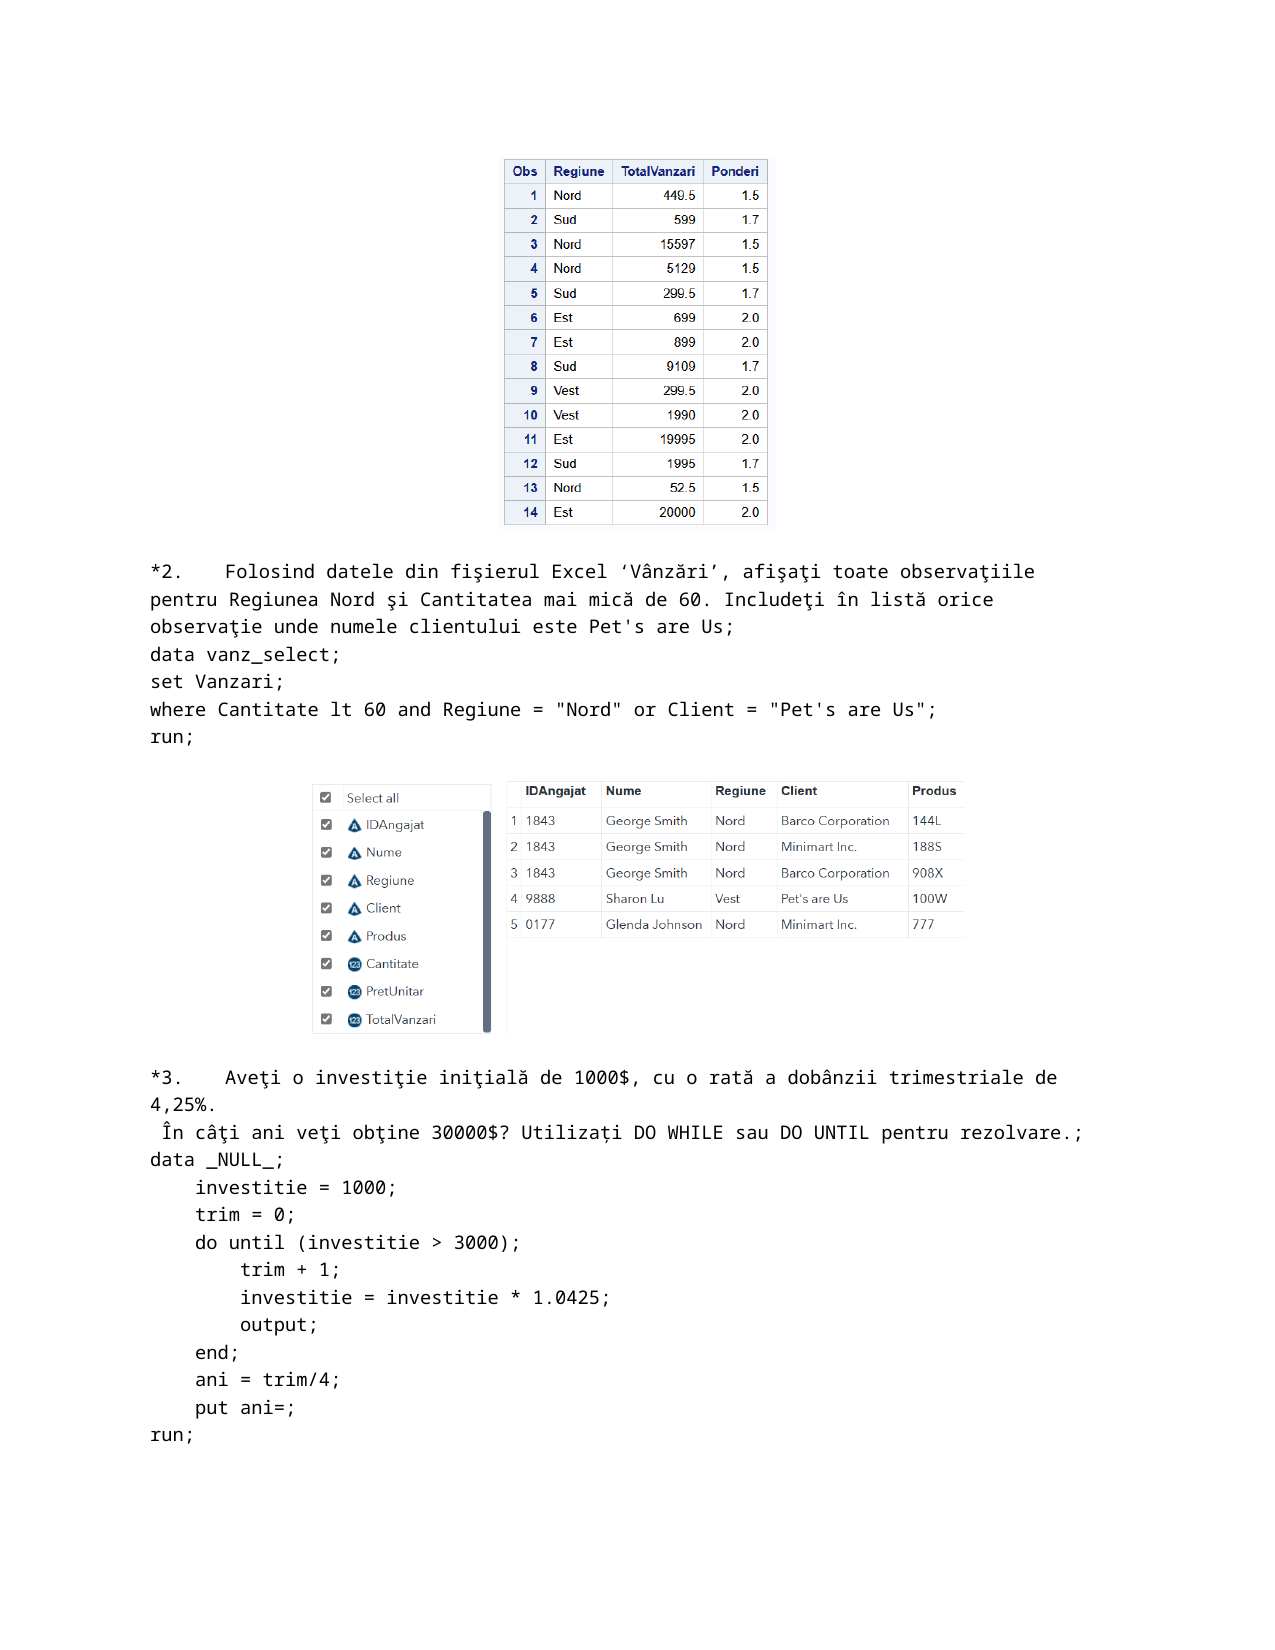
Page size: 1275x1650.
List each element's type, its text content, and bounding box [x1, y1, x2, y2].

text do until (investitie > 3000); [150, 1229, 1125, 1255]
text *2. Folosind datele din fişierul Excel ‘Vânzări’, afişaţi toate observaţiile [150, 558, 1125, 584]
text pentru Regiunea Nord şi Cantitatea mai mică de 60. Includeţi în listă orice [150, 586, 1125, 611]
text run; [150, 723, 1125, 749]
text ani = trim/4; [150, 1367, 1125, 1392]
picture [310, 778, 965, 1035]
text trim + 1; [150, 1257, 1125, 1282]
text observaţie unde numele clientului este Pet's are Us; [150, 613, 1125, 639]
text put ani=; [150, 1394, 1125, 1420]
text set Vanzari; [150, 668, 1125, 694]
text În câţi ani veţi obţine 30000$? Utilizați DO WHILE sau DO UNTIL pentru rezolvare.; [150, 1119, 1125, 1145]
text run; [150, 1422, 1125, 1447]
picture [499, 150, 776, 529]
text investitie = 1000; [150, 1174, 1125, 1200]
text *3. Aveţi o investiţie iniţială de 1000$, cu o rată a dobânzii trimestriale de 4,25%. [150, 1064, 1125, 1117]
text investitie = investitie * 1.0425; [150, 1284, 1125, 1310]
text data _NULL_; [150, 1147, 1125, 1172]
text end; [150, 1339, 1125, 1365]
text output; [150, 1312, 1125, 1337]
text data vanz_select; [150, 641, 1125, 666]
text where Cantitate lt 60 and Regiune = "Nord" or Client = "Pet's are Us"; [150, 696, 1125, 721]
text trim = 0; [150, 1202, 1125, 1227]
